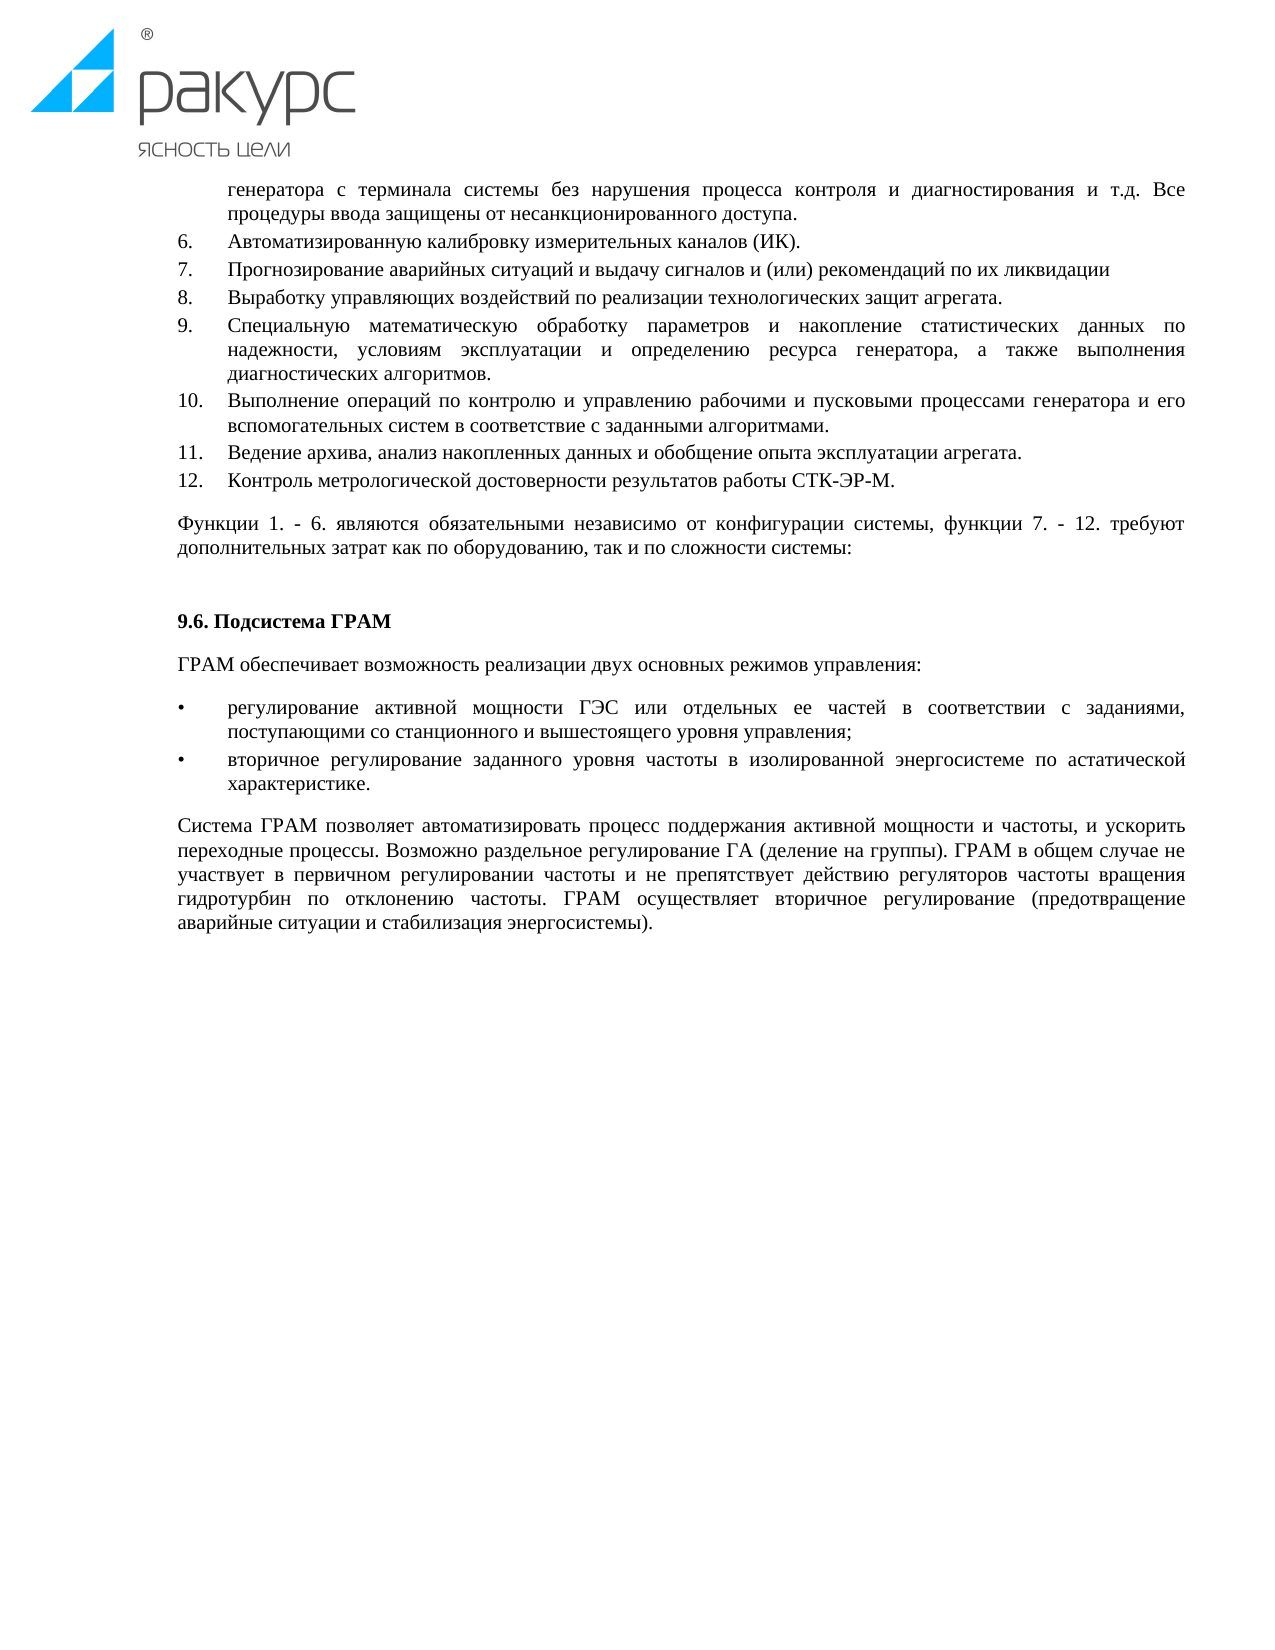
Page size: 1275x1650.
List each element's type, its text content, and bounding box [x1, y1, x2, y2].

picture [0, 0, 412, 182]
list вторичное регулирование заданного уровня частоты в изолированной энергосистеме по астатической характеристике. [177, 747, 1186, 795]
list Прогнозирование аварийных ситуаций и выдачу сигналов и (или) рекомендаций по их ликвидации [177, 257, 1186, 281]
list Выработку управляющих воздействий по реализации технологических защит агрегата. [177, 285, 1186, 309]
list регулирование активной мощности ГЭС или отдельных ее частей в соответствии с заданиями, поступающими со станционного и вышестоящего уровня управления; [177, 695, 1186, 743]
text Функции 1. - 6. являются обязательными независимо от конфигурации системы, функции 7. - 12. требуют дополнительных затрат как по оборудованию, так и по сложности системы: [177, 511, 1186, 559]
text ГРАМ обеспечивает возможность реализации двух основных режимов управления: [177, 652, 1186, 676]
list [177, 177, 1186, 225]
text Система ГРАМ позволяет автоматизировать процесс поддержания активной мощности и частоты, и ускорить переходные процессы. Возможно раздельное регулирование ГА (деление на группы). ГРАМ в общем случае не участвует в первичном регулировании частоты и не препятствует действию регуляторов частоты вращения гидротурбин по отклонению частоты. ГРАМ осуществляет вторичное регулирование (предотвращение аварийные ситуации и стабилизация энергосистемы). [177, 813, 1186, 934]
list Автоматизированную калибровку измерительных каналов (ИК). [177, 229, 1186, 253]
subtitle Подсистема ГРАМ [177, 609, 1186, 633]
list Выполнение операций по контролю и управлению рабочими и пусковыми процессами генератора и его вспомогательных систем в соответствие с заданными алгоритмами. [177, 388, 1186, 437]
list Специальную математическую обработку параметров и накопление статистических данных по надежности, условиям эксплуатации и определению ресурса генератора, а также выполнения диагностических алгоритмов. [177, 312, 1186, 385]
list Ведение архива, анализ накопленных данных и обобщение опыта эксплуатации агрегата. [177, 440, 1186, 464]
list Контроль метрологической достоверности результатов работы СТК-ЭР-М. [177, 468, 1186, 492]
